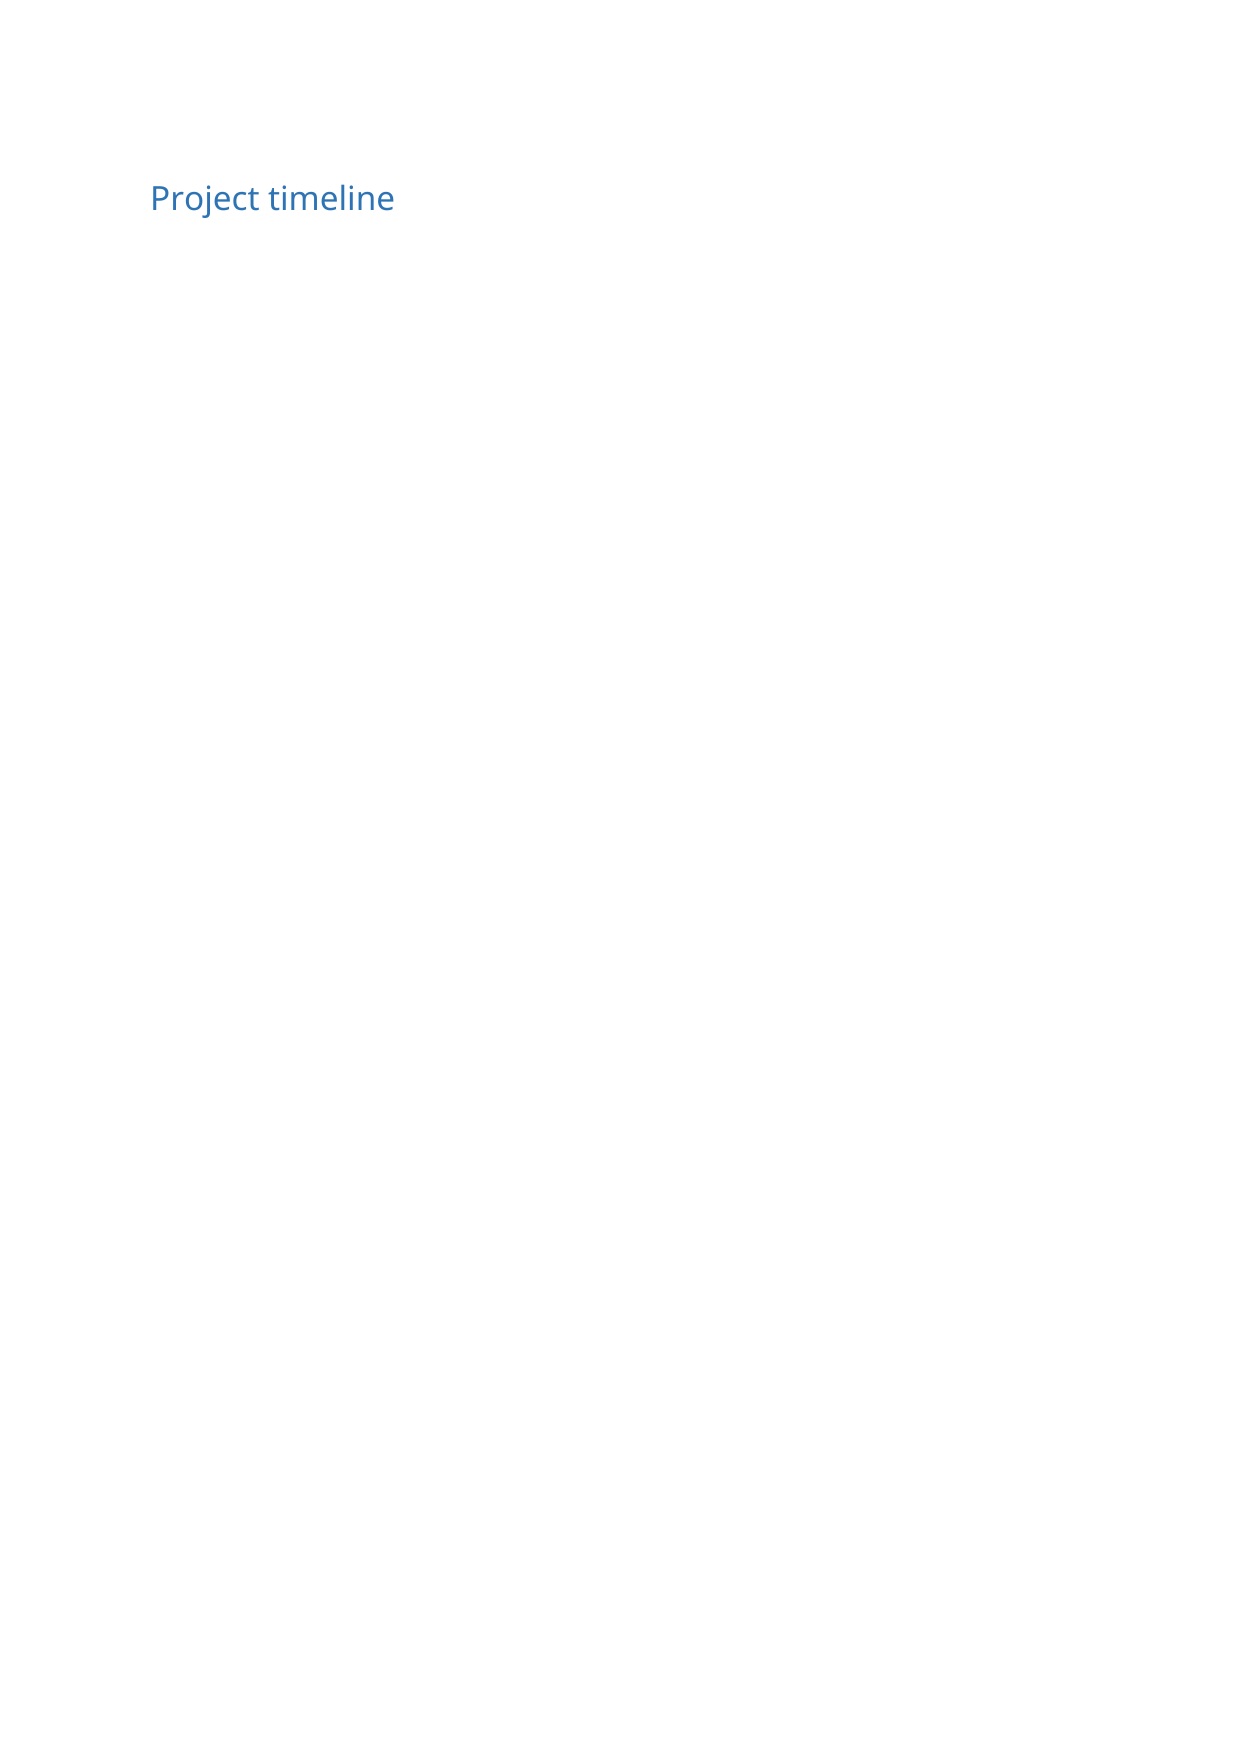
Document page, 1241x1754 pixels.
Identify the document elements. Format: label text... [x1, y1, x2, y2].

subtitle Project timeline [150, 175, 1090, 220]
